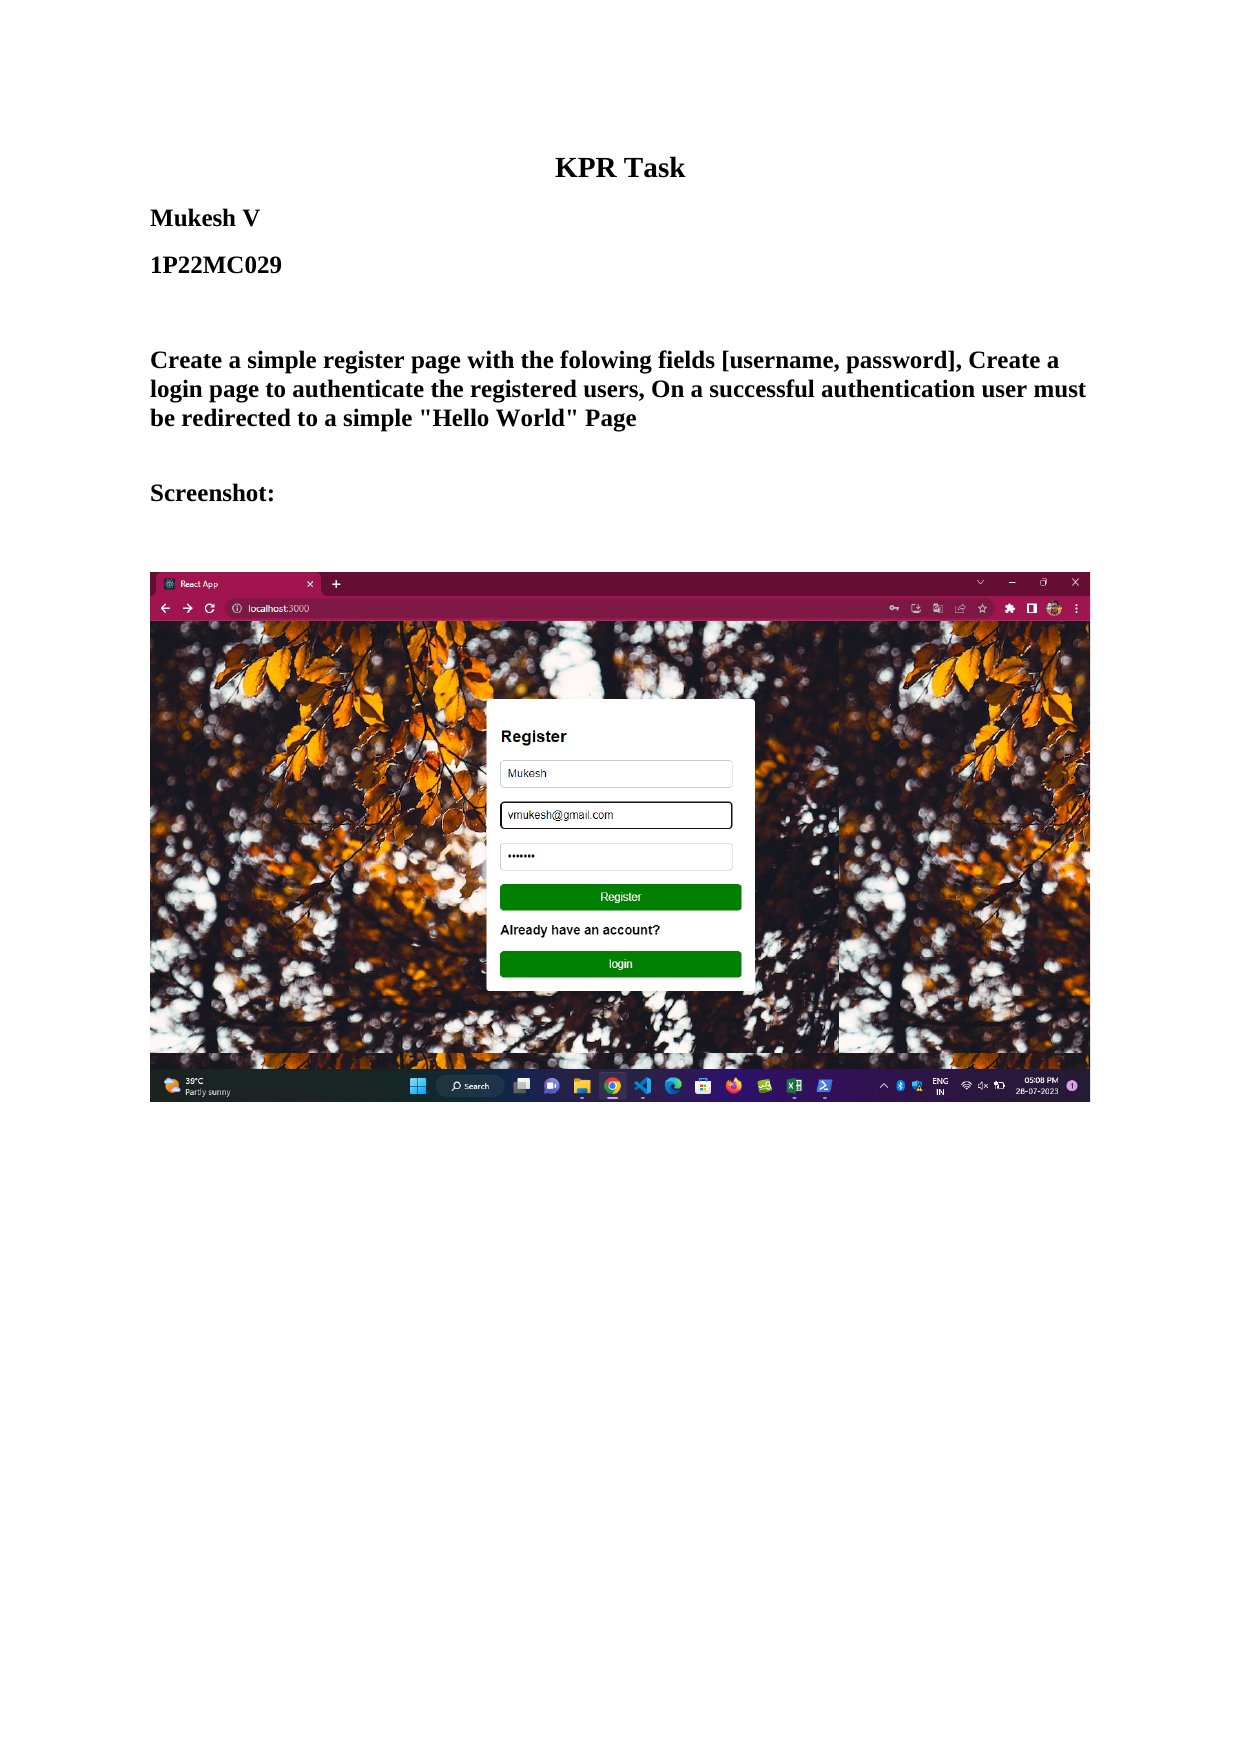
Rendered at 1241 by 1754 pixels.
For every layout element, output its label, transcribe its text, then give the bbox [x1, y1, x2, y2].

text KPR Task [150, 150, 1090, 183]
text Screenshot: [150, 478, 1090, 507]
text 1P22MC029 [150, 251, 1090, 279]
text Mukesh V [150, 203, 1090, 232]
picture [150, 572, 1091, 1102]
text Create a simple register page with the folowing fields [username, password], Create a login page to authenticate the registered users, On a successful authentication user must be redirected to a simple "Hello World" Page [150, 345, 1090, 431]
